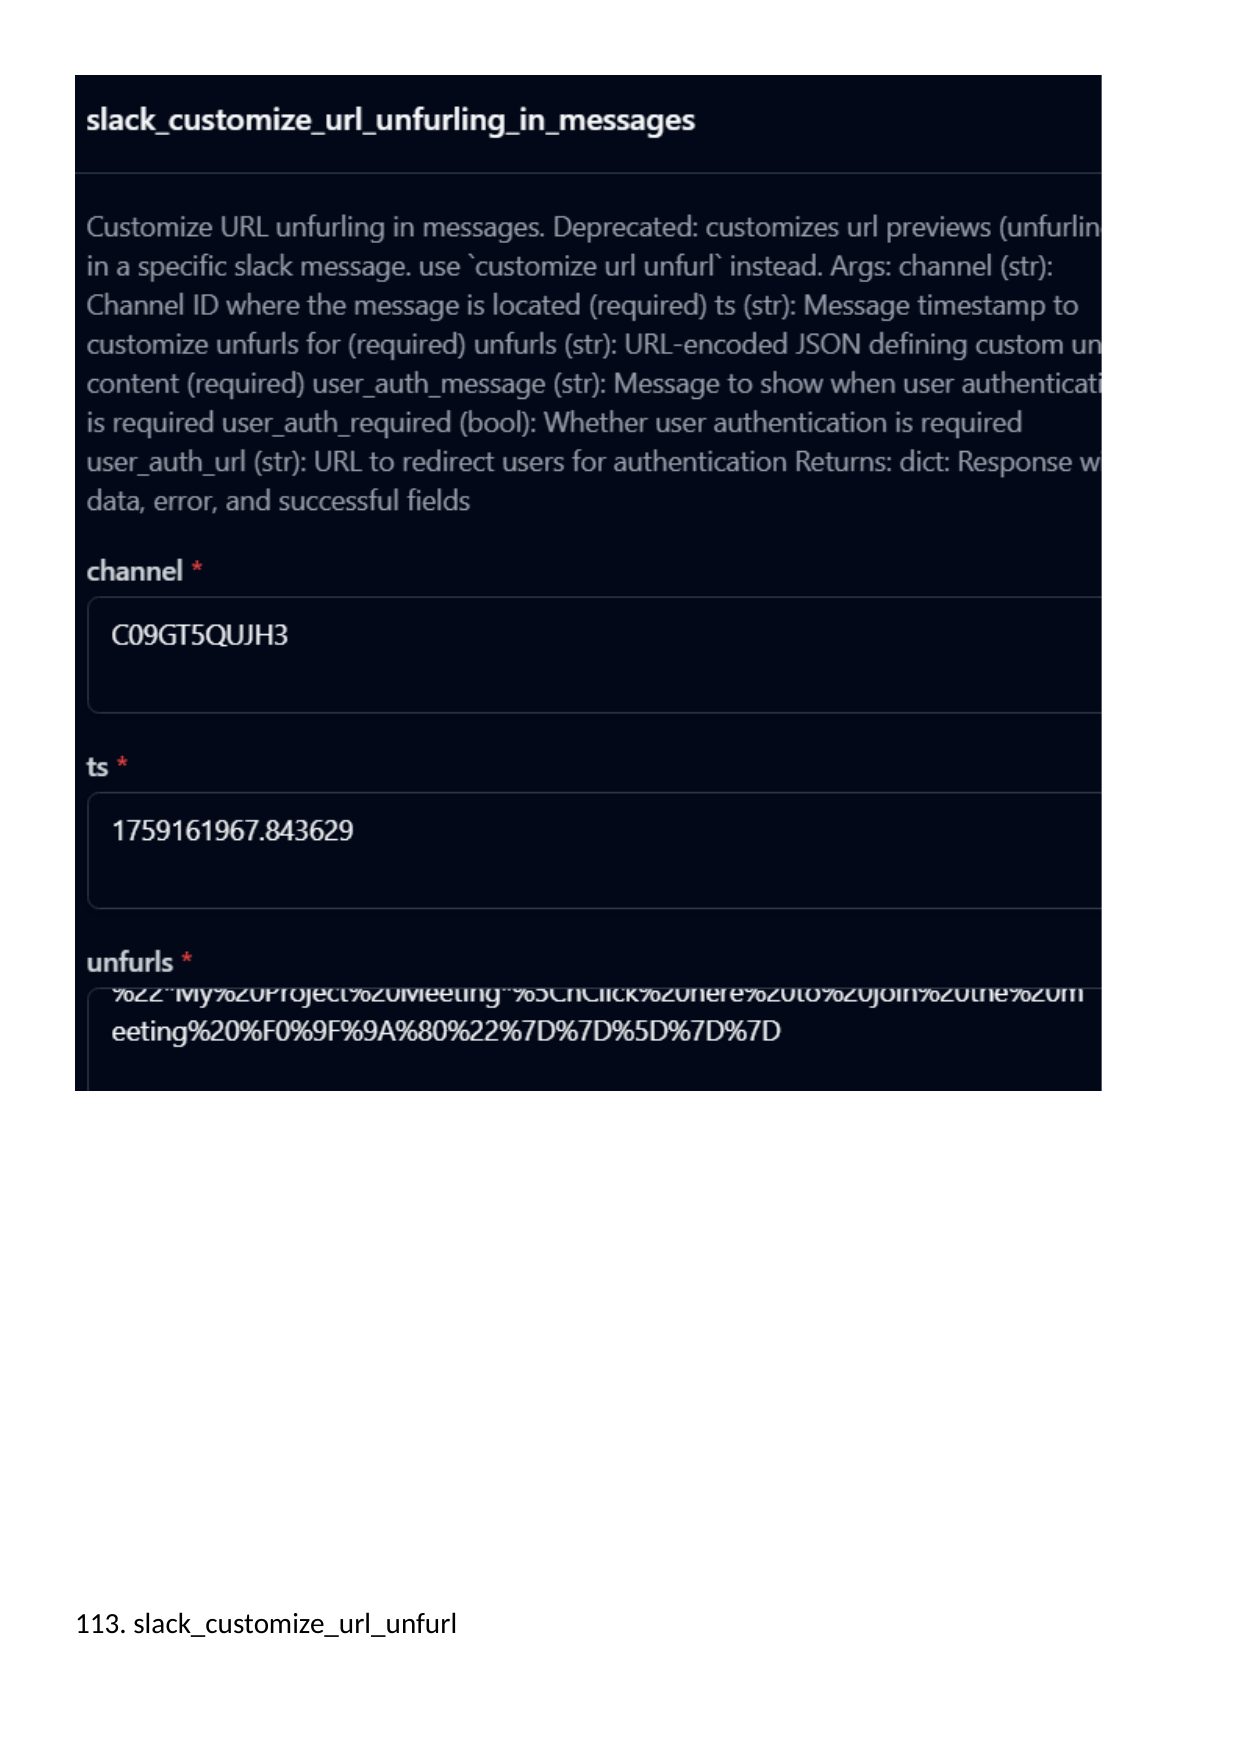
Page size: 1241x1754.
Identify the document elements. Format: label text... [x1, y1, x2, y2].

text 113. slack_customize_url_unfurl [75, 1606, 1165, 1641]
picture [75, 75, 1102, 1091]
